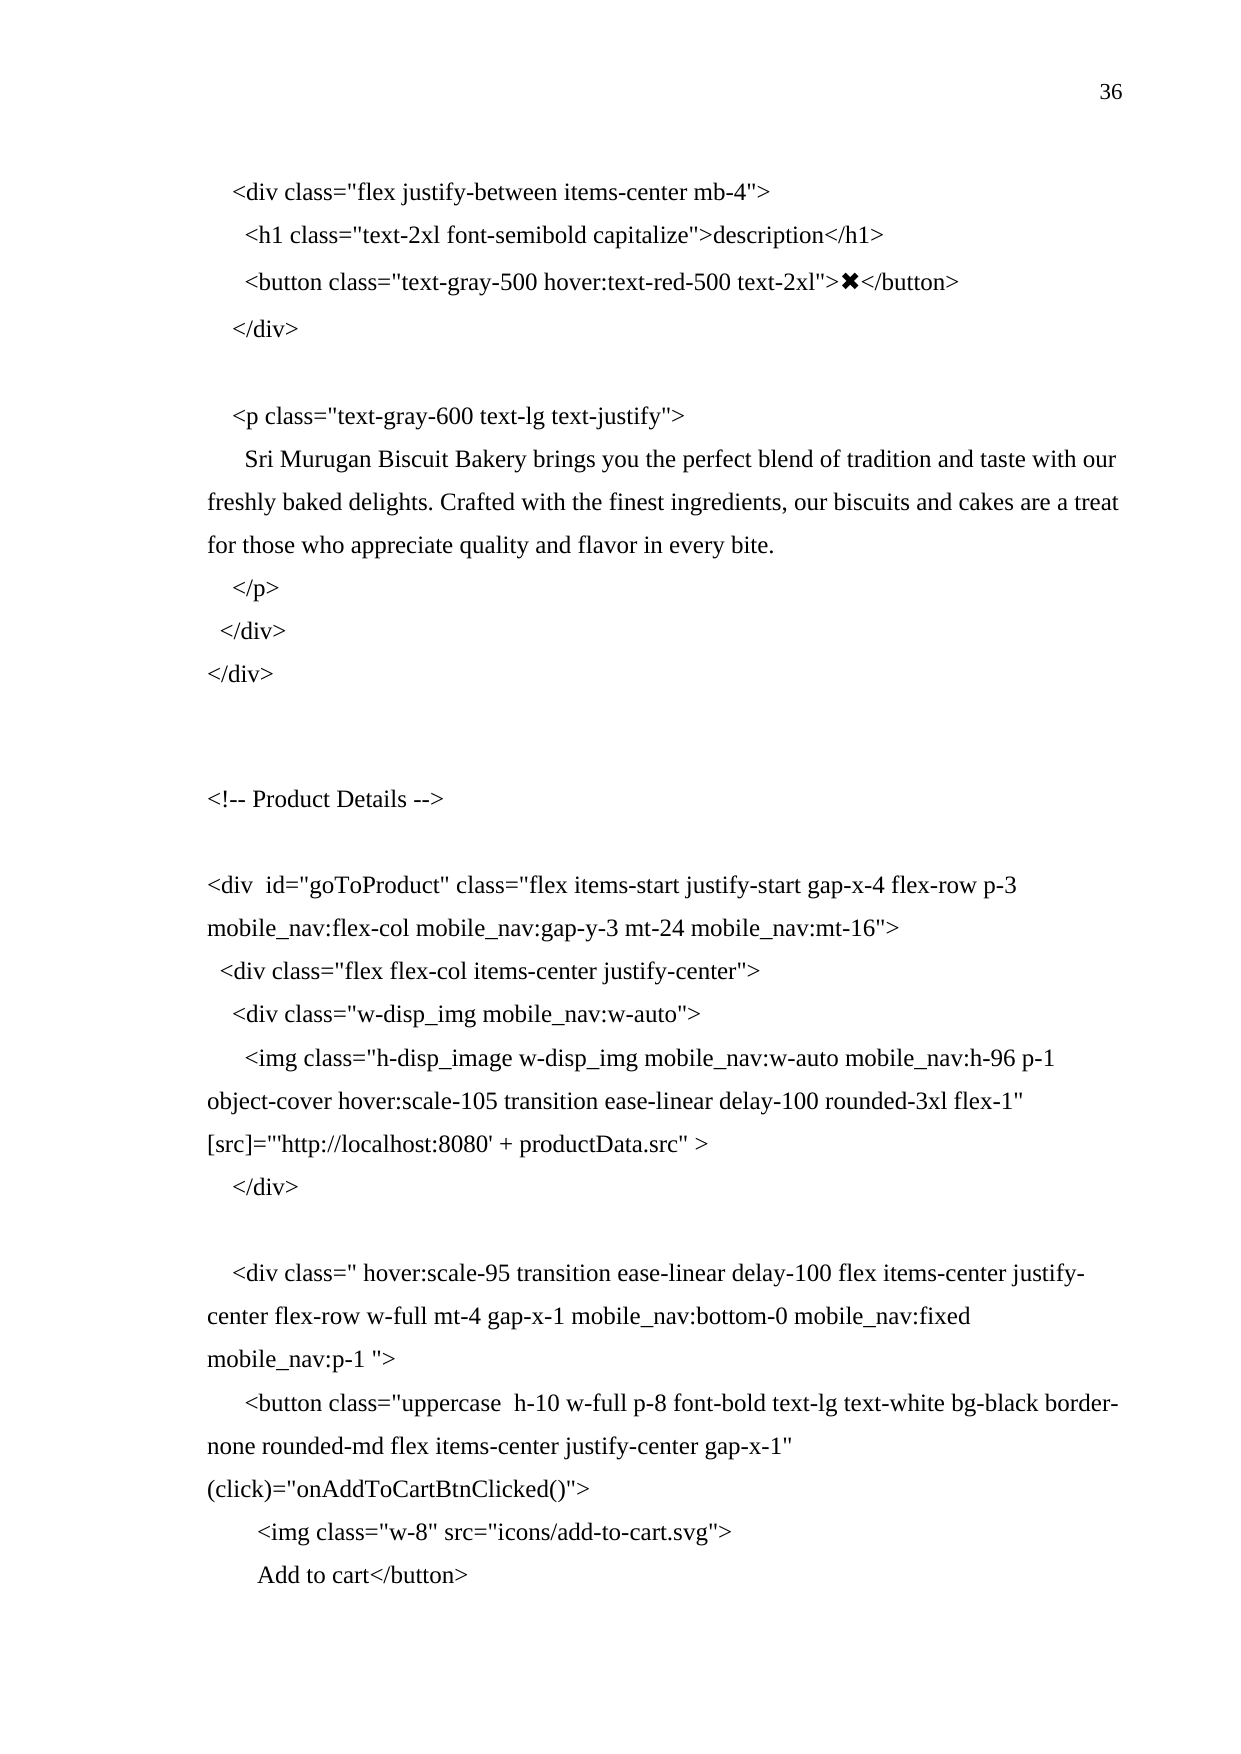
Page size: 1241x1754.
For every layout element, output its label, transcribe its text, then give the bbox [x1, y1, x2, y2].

text <div class="flex justify-between items-center mb-4"> [207, 177, 1122, 206]
text <!-- Product Details --> [207, 784, 1122, 813]
text <h1 class="text-2xl font-semibold capitalize">description</h1> [207, 220, 1122, 249]
text <button class="uppercase h-10 w-full p-8 font-bold text-lg text-white bg-black border-none rounded-md flex items-center justify-center gap-x-1" (click)="onAddToCartBtnClicked()"> [207, 1388, 1122, 1503]
text <img class="w-8" src="icons/add-to-cart.svg"> [207, 1517, 1122, 1546]
text </div> [207, 314, 1122, 343]
text <img class="h-disp_image w-disp_img mobile_nav:w-auto mobile_nav:h-96 p-1 object-cover hover:scale-105 transition ease-linear delay-100 rounded-3xl flex-1" [src]="'http://localhost:8080' + productData.src" > [207, 1043, 1122, 1158]
text <div class="w-disp_img mobile_nav:w-auto"> [207, 999, 1122, 1028]
text <p class="text-gray-600 text-lg text-justify"> [207, 401, 1122, 429]
text <div class=" hover:scale-95 transition ease-linear delay-100 flex items-center justify-center flex-row w-full mt-4 gap-x-1 mobile_nav:bottom-0 mobile_nav:fixed mobile_nav:p-1 "> [207, 1258, 1122, 1373]
text </div> [207, 659, 1122, 688]
text <button class="text-gray-500 hover:text-red-500 text-2xl">✖</button> [207, 263, 1122, 297]
text </div> [207, 1172, 1122, 1201]
text </p> [207, 573, 1122, 602]
text </div> [207, 616, 1122, 645]
text Add to cart</button> [207, 1560, 1122, 1589]
text <div class="flex flex-col items-center justify-center"> [207, 956, 1122, 985]
text <div id="goToProduct" class="flex items-start justify-start gap-x-4 flex-row p-3 mobile_nav:flex-col mobile_nav:gap-y-3 mt-24 mobile_nav:mt-16"> [207, 870, 1122, 942]
text Sri Murugan Biscuit Bakery brings you the perfect blend of tradition and taste with our freshly baked delights. Crafted with the finest ingredients, our biscuits and cakes are a treat for those who appreciate quality and flavor in every bite. [207, 444, 1122, 559]
